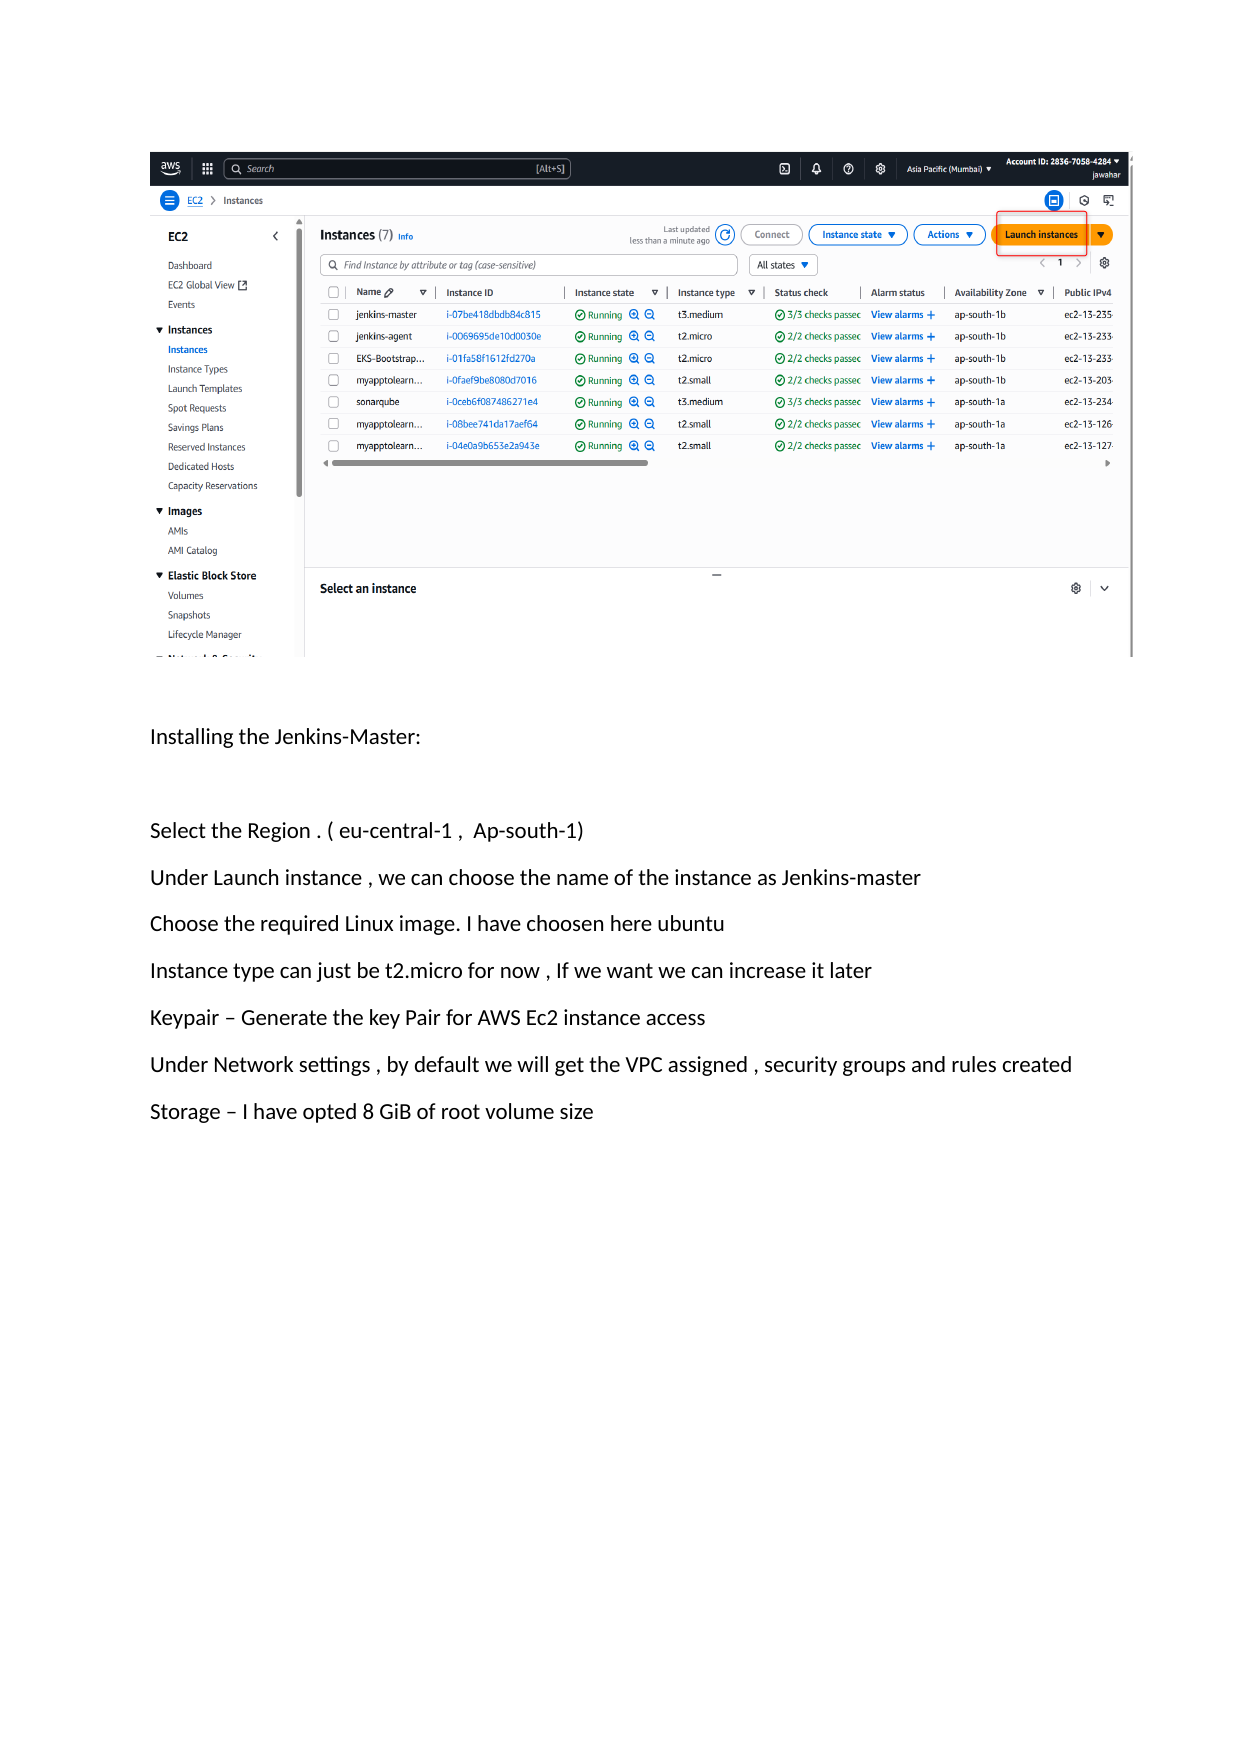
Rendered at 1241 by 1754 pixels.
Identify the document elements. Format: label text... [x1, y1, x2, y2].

text Under Launch instance , we can choose the name of the instance as Jenkins-master [150, 863, 1090, 891]
picture [150, 150, 1133, 657]
text Under Network settings , by default we will get the VPC assigned , security groups and rules created [150, 1050, 1090, 1078]
text Select the Region . ( eu-central-1 , Ap-south-1) [150, 816, 1090, 844]
text Choose the required Linux image. I have choosen here ubuntu [150, 909, 1090, 937]
text Installing the Jenkins-Master: [150, 722, 1090, 750]
text Instance type can just be t2.micro for now , If we want we can increase it later [150, 956, 1090, 984]
text Keypair – Generate the key Pair for AWS Ec2 instance access [150, 1003, 1090, 1031]
text Storage – I have opted 8 GiB of root volume size [150, 1097, 1090, 1125]
